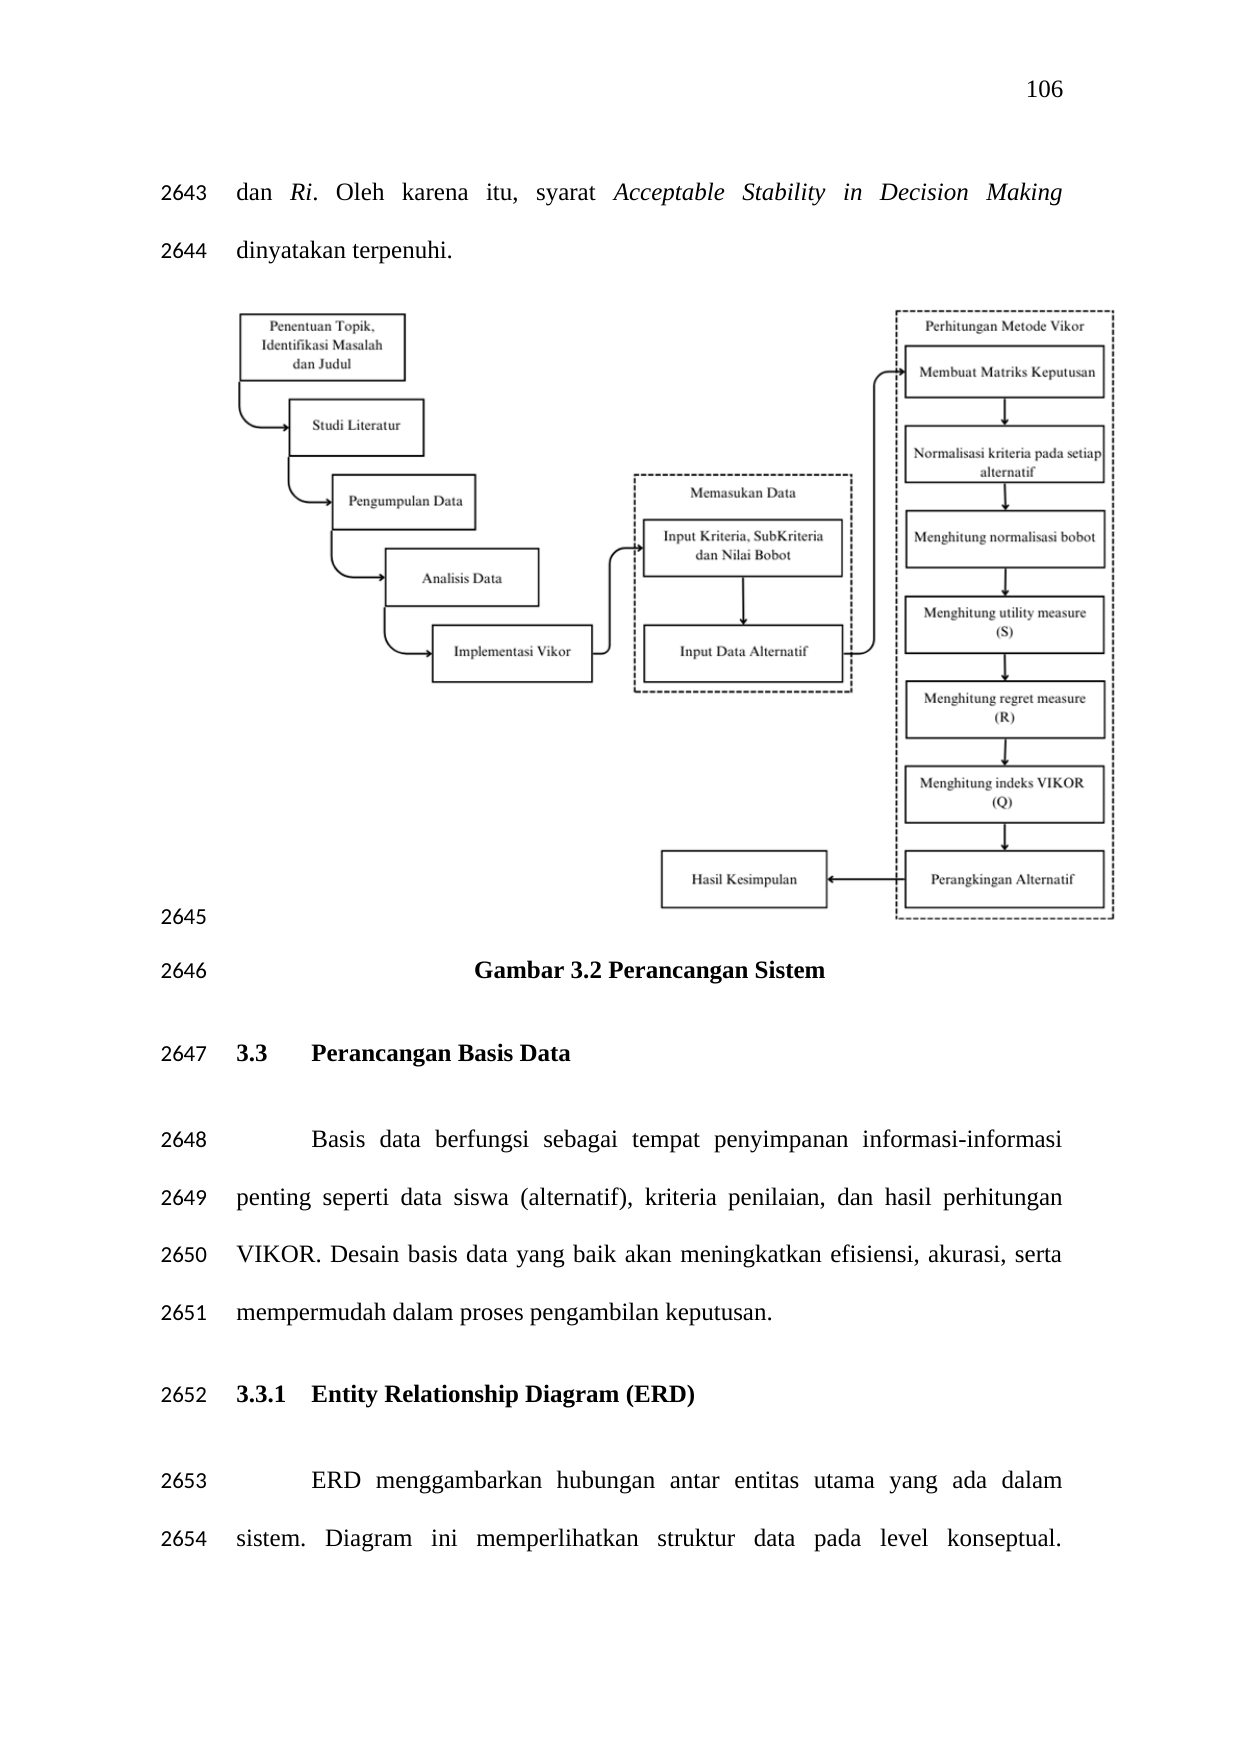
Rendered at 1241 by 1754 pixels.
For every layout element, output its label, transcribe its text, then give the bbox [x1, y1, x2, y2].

subtitle Entity Relationship Diagram (ERD) [236, 1379, 1063, 1408]
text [236, 1466, 1063, 1552]
picture [236, 308, 1118, 925]
text Basis data berfungsi sebagai tempat penyimpanan informasi-informasi penting seperti data siswa (alternatif), kriteria penilaian, dan hasil perhitungan VIKOR. Desain basis data yang baik akan meningkatkan efisiensi, akurasi, serta mempermudah dalam proses pengambilan keputusan. [236, 1124, 1063, 1326]
text Gambar 3.2 Perancangan Sistem [236, 956, 1063, 984]
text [236, 177, 1063, 263]
subtitle Perancangan Basis Data [236, 1038, 1063, 1067]
